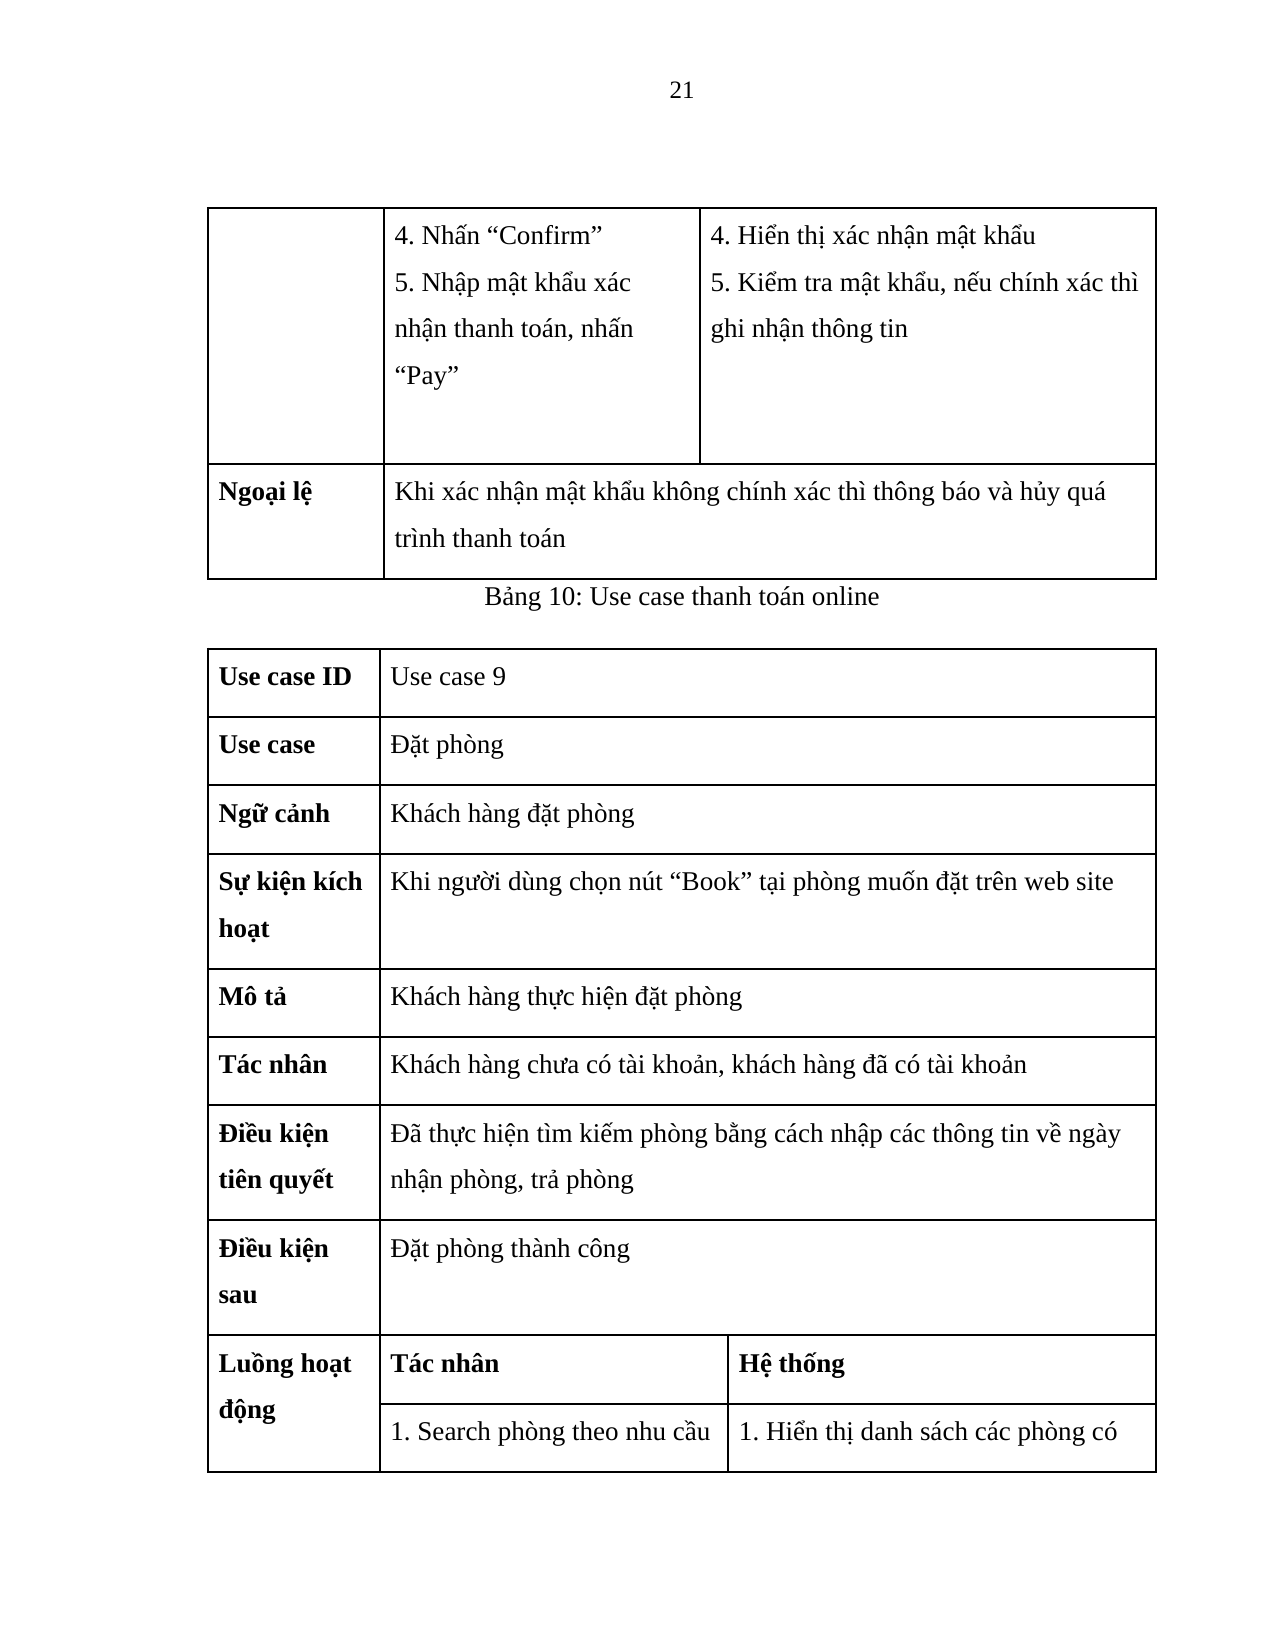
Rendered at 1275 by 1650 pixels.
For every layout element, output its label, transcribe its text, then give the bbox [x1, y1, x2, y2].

table_cell Ngữ cảnh [209, 786, 379, 853]
table_cell Điều kiện tiên quyết [209, 1106, 379, 1219]
table_cell Tác nhân [381, 1336, 727, 1403]
table_cell Khi người dùng chọn nút “Book” tại phòng muốn đặt trên web site [381, 855, 1155, 968]
table_cell Khách hàng đặt phòng [381, 786, 1155, 853]
table_cell Tác nhân [209, 1038, 379, 1104]
table_cell Đã thực hiện tìm kiếm phòng bằng cách nhập các thông tin về ngày nhận phòng, trả phòng [381, 1106, 1155, 1219]
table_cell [701, 209, 1155, 463]
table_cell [385, 209, 699, 463]
table_cell Luồng hoạt động [209, 1336, 379, 1471]
table_cell Đặt phòng [381, 718, 1155, 784]
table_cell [381, 1405, 727, 1471]
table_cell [729, 1405, 1155, 1471]
table_cell Điều kiện sau [209, 1221, 379, 1334]
table_cell Use case [209, 718, 379, 784]
table_cell Mô tả [209, 970, 379, 1036]
table_header Use case ID [209, 650, 379, 716]
table_cell Khách hàng thực hiện đặt phòng [381, 970, 1155, 1036]
table_cell Ngoại lệ [209, 465, 383, 578]
table_cell Sự kiện kích hoạt [209, 855, 379, 968]
table_cell Khi xác nhận mật khẩu không chính xác thì thông báo và hủy quá trình thanh toán [385, 465, 1155, 578]
table_cell Hệ thống [729, 1336, 1155, 1403]
table_cell Khách hàng chưa có tài khoản, khách hàng đã có tài khoản [381, 1038, 1155, 1104]
table_cell Đặt phòng thành công [381, 1221, 1155, 1334]
table_header Use case 9 [381, 650, 1155, 716]
